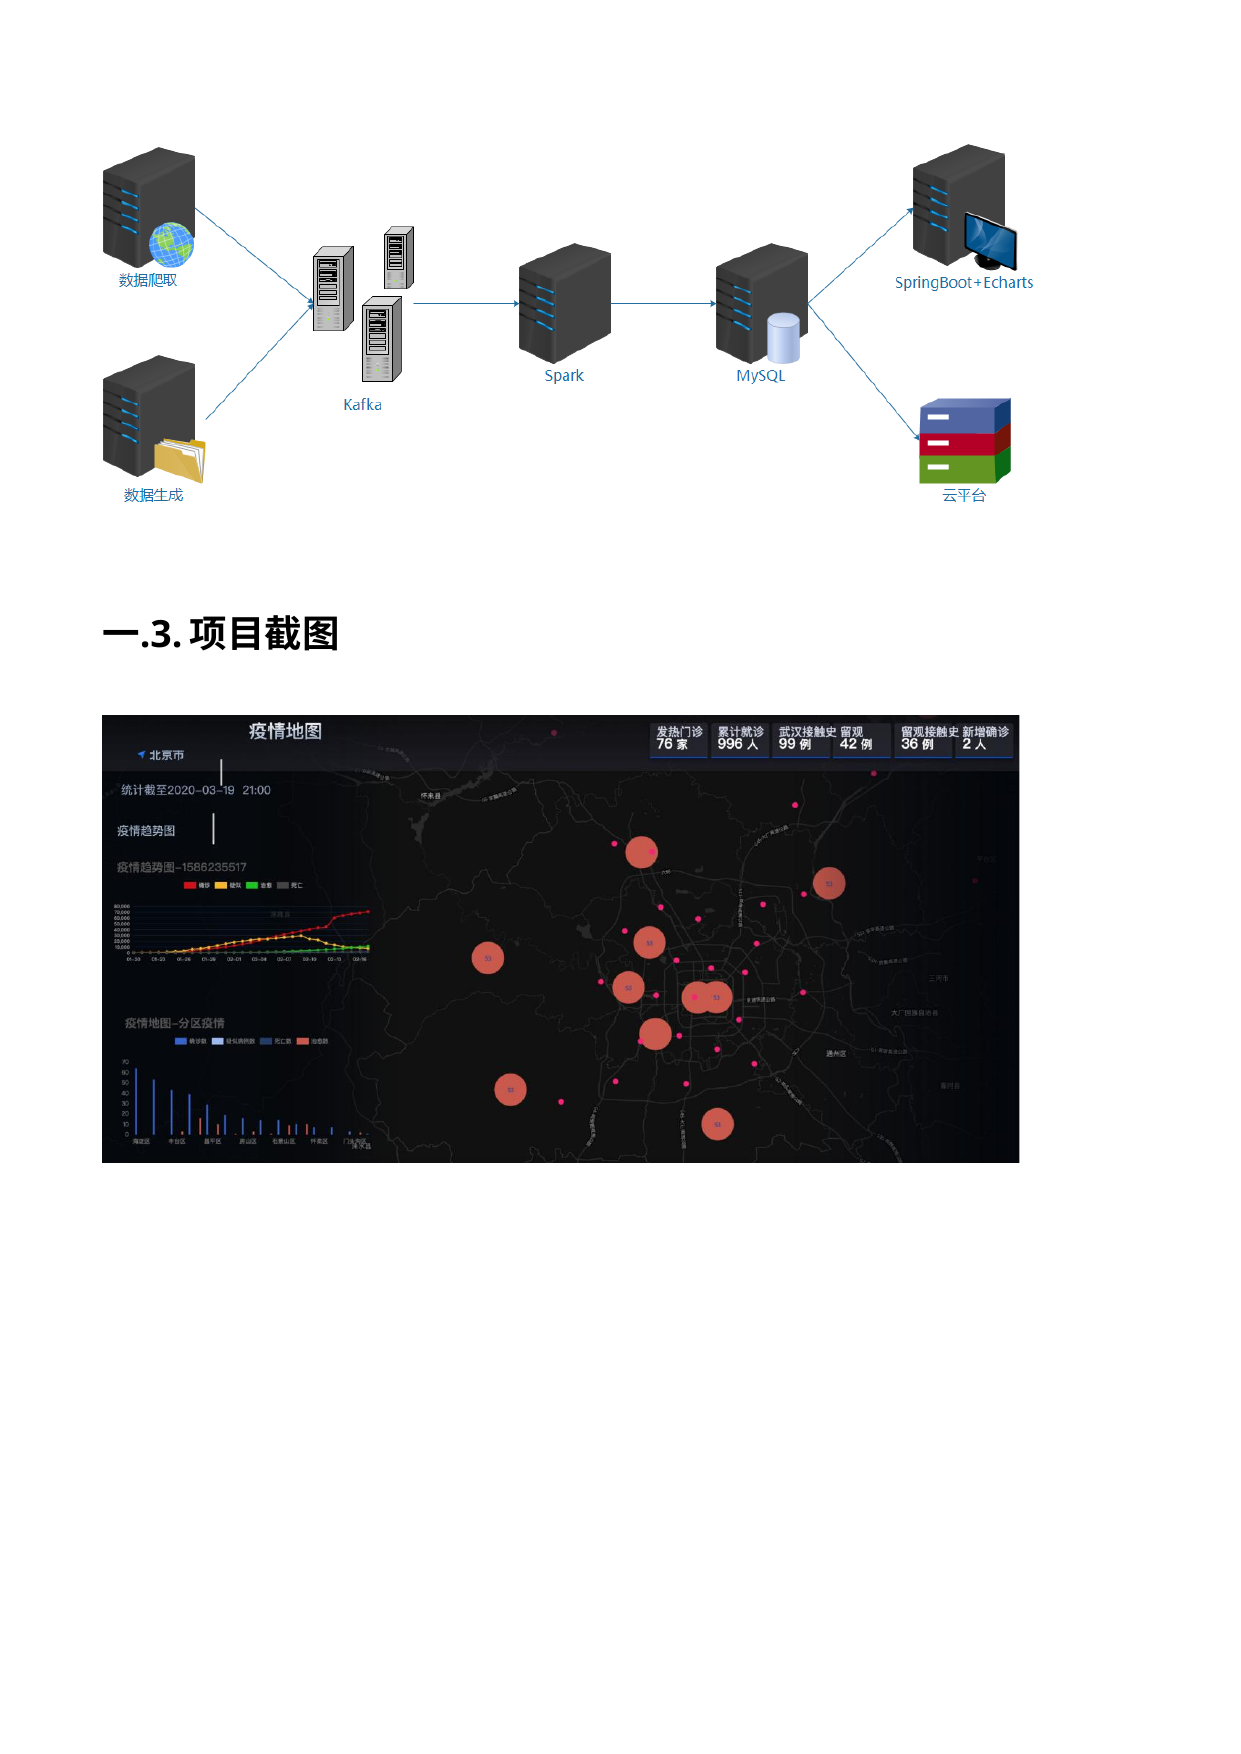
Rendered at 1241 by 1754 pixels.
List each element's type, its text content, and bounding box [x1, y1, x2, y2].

subtitle 项目截图 [102, 604, 1182, 659]
picture [102, 143, 1040, 507]
picture [102, 715, 1020, 1163]
